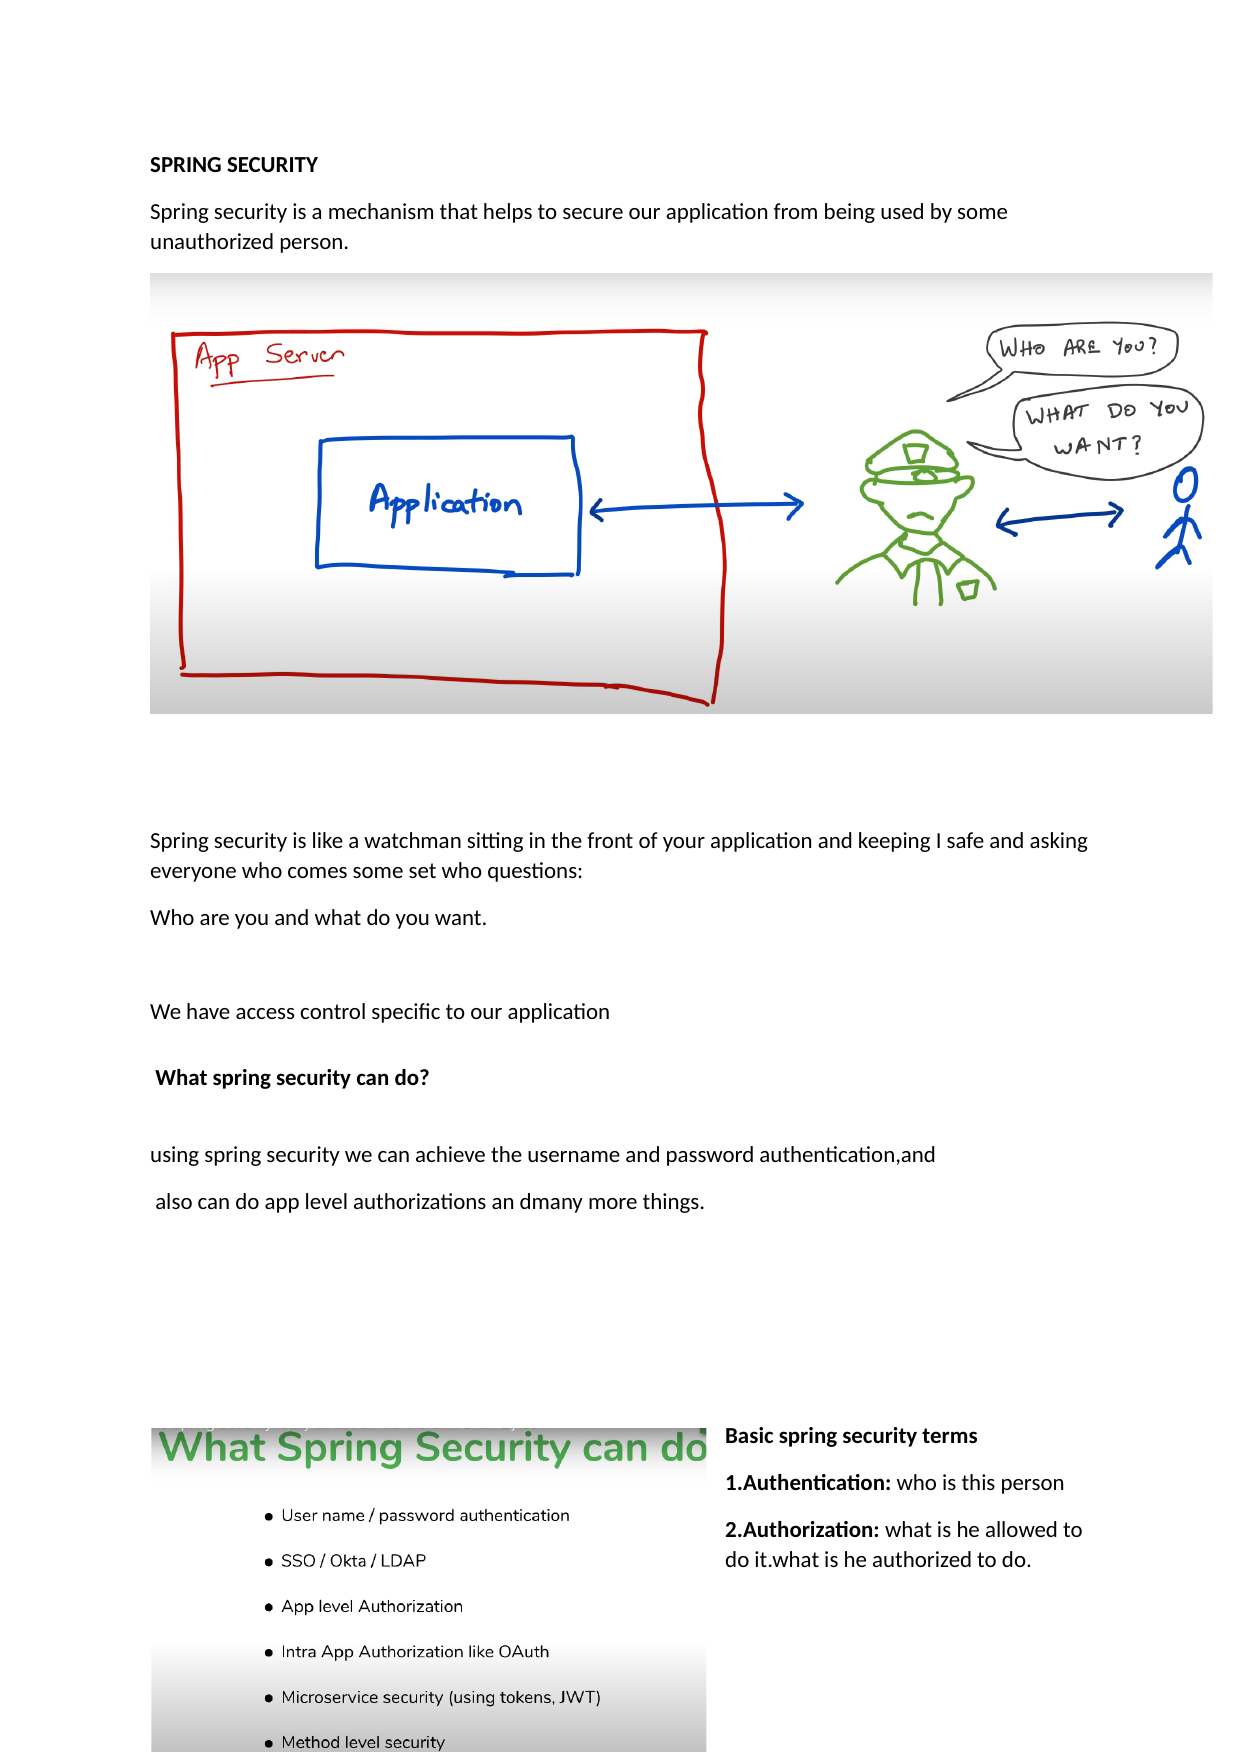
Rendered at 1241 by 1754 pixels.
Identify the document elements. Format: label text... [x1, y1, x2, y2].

text 1.Authentication: who is this person [706, 1468, 1090, 1496]
text Who are you and what do you want. [150, 903, 1090, 931]
text Spring security is like a watchman sitting in the front of your application and keeping I safe and asking everyone who comes some set who questions: [150, 826, 1090, 884]
text SPRING SECURITY [150, 150, 1090, 178]
picture [150, 1428, 706, 1751]
text 2.Authorization: what is he allowed to do it.what is he authorized to do. [706, 1515, 1090, 1573]
text also can do app level authorizations an dmany more things. [150, 1187, 1090, 1215]
picture [150, 273, 1213, 714]
text We have access control specific to our application [150, 997, 1090, 1025]
text Basic spring security terms [150, 1421, 1090, 1449]
text What spring security can do? [150, 1063, 1090, 1121]
text using spring security we can achieve the username and password authentication,and [150, 1140, 1090, 1168]
text Spring security is a mechanism that helps to secure our application from being used by some unauthorized person. [150, 197, 1090, 255]
